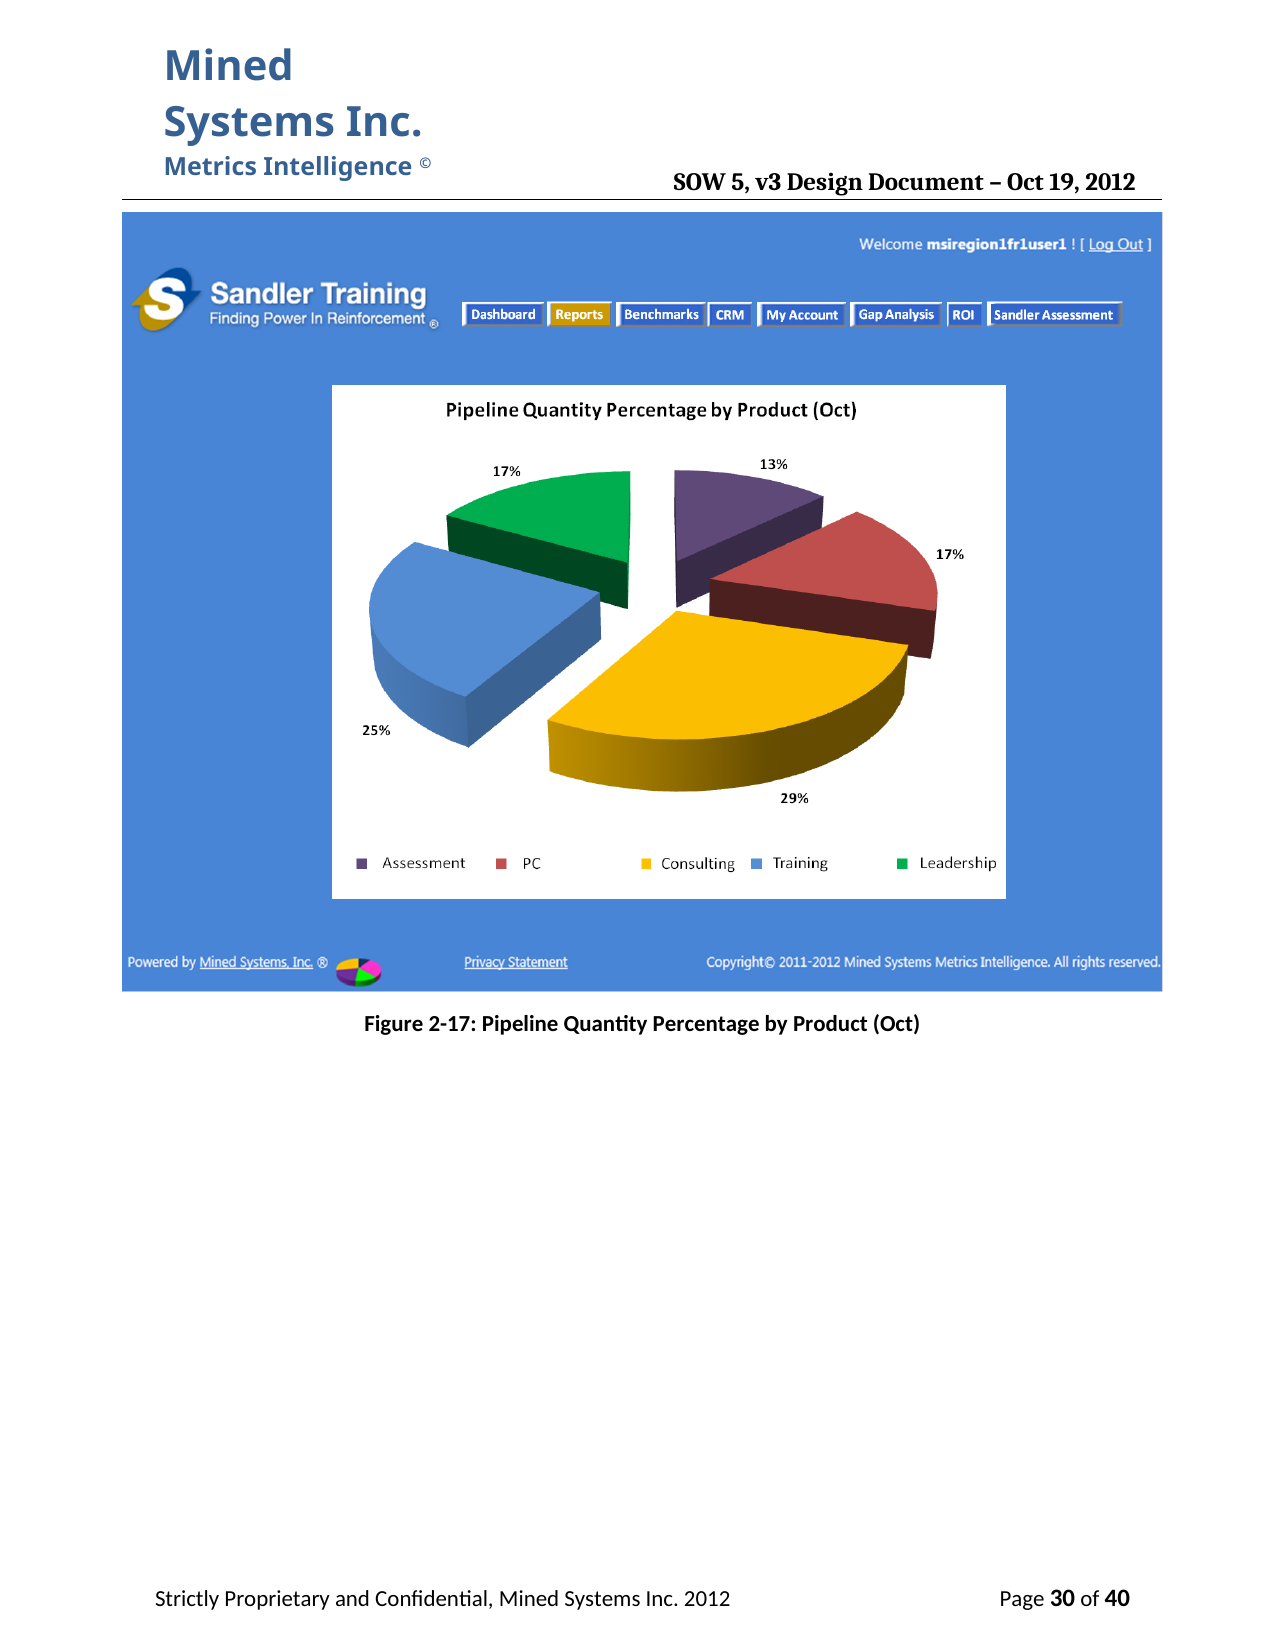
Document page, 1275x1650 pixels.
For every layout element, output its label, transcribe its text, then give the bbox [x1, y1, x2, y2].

picture [121, 211, 1163, 992]
